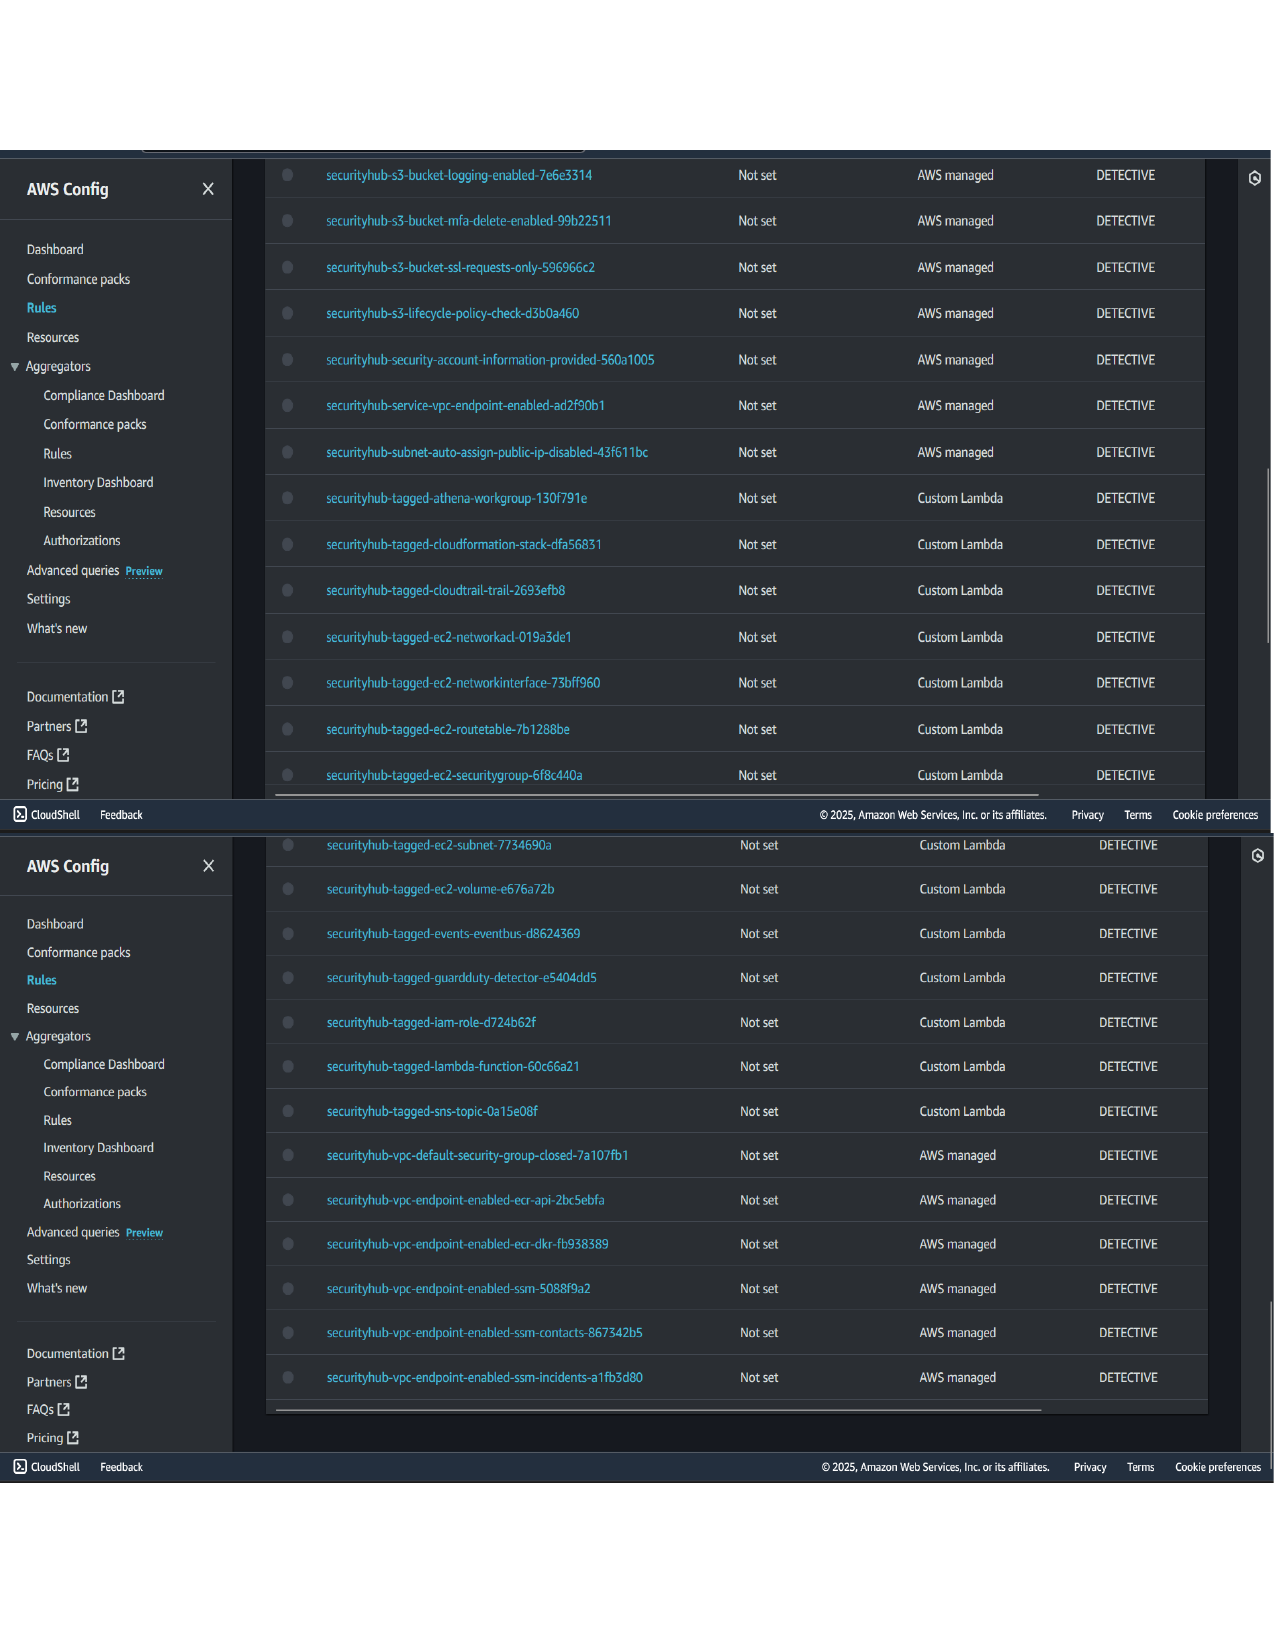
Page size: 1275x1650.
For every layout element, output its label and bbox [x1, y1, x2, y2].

picture [0, 150, 1274, 1483]
